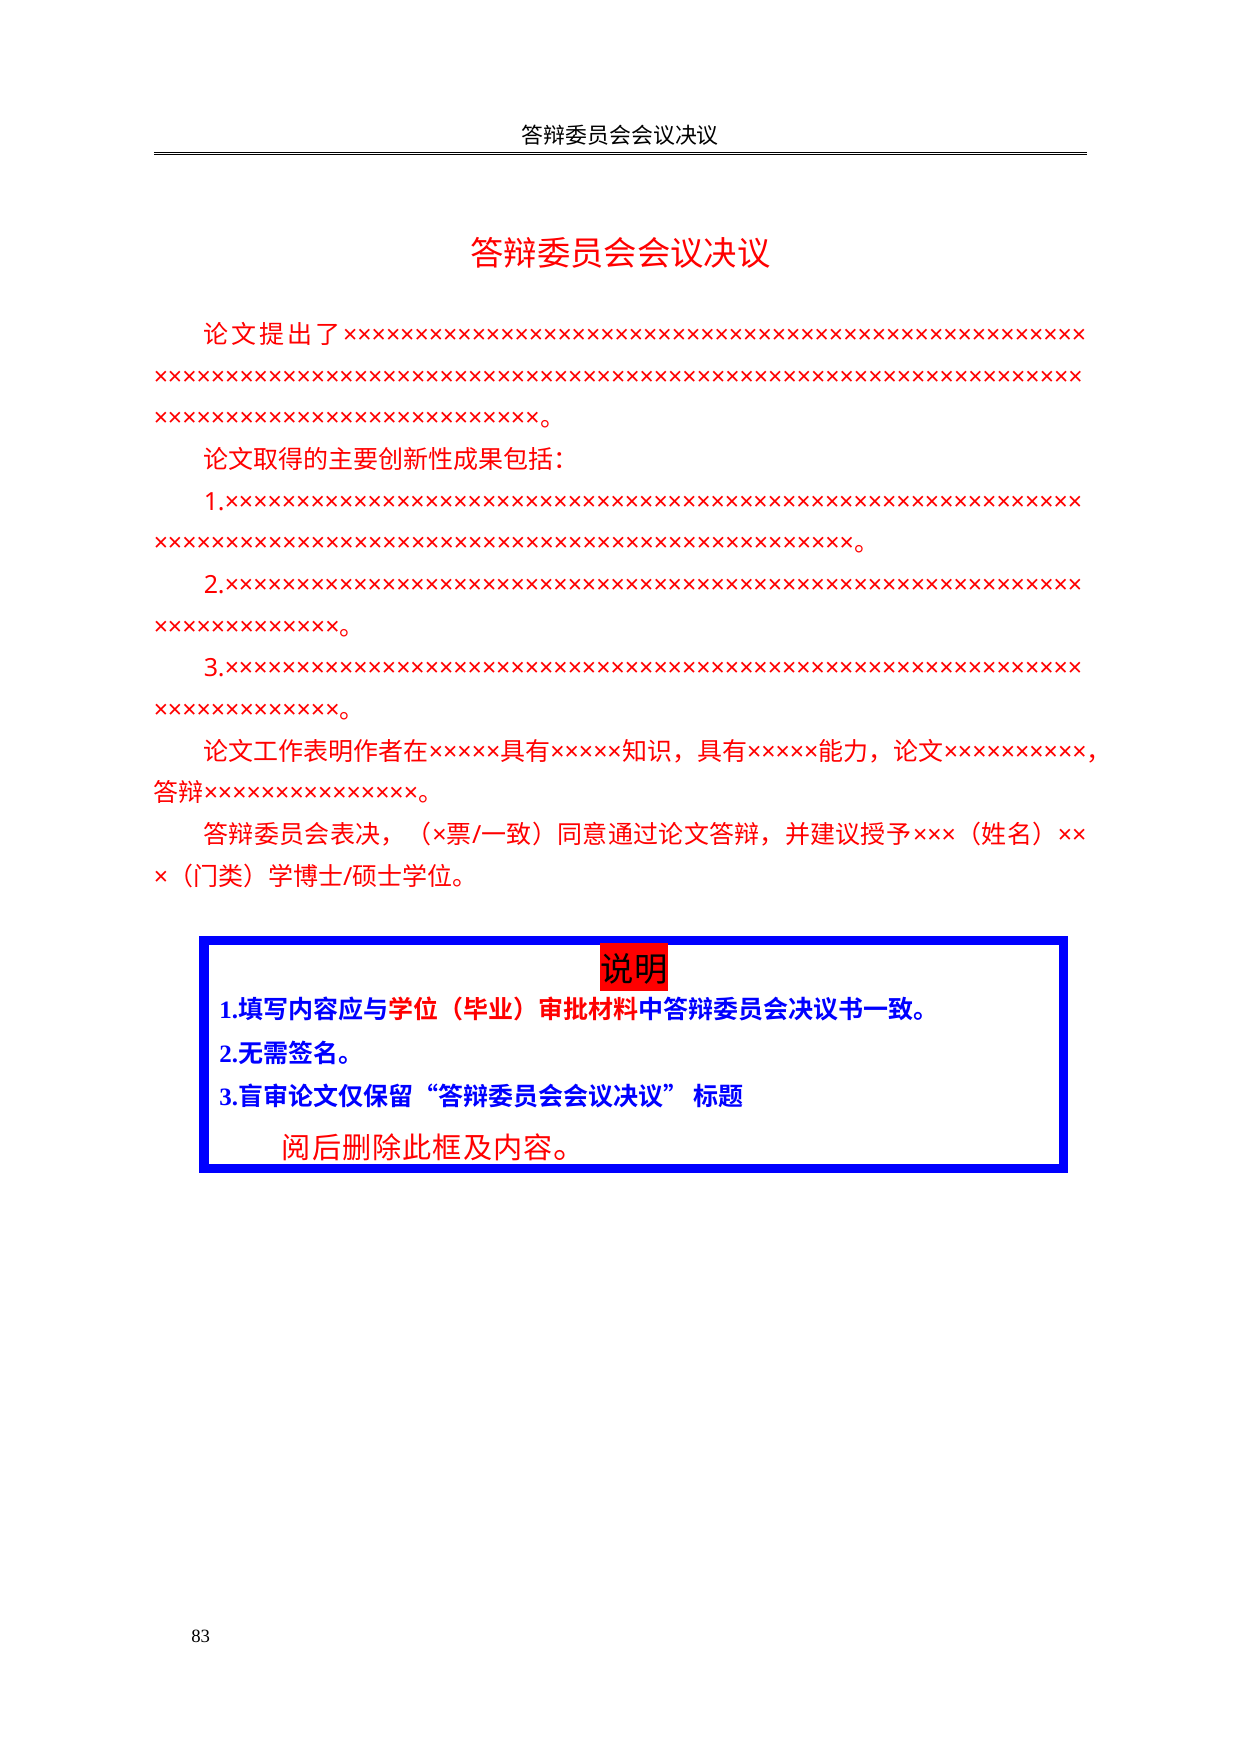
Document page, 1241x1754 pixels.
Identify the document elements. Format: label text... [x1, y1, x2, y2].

text 1.×××××××××××××××××××××××××××××××××××××××××××××××××××××××××××××××××××××××××××××××××××××××××××××××××××××××××××××。 [153, 477, 1087, 560]
text 答辩委员会表决，（×票/一致）同意通过论文答辩，并建议授予×××（姓名）×××（门类）学博士/硕士学位。 [153, 810, 1087, 893]
text 3.×××××××××××××××××××××××××××××××××××××××××××××××××××××××××××××××××××××××××。 [153, 643, 1087, 727]
text 论文提出了××××××××××××××××××××××××××××××××××××××××××××××××××××××××××××××××××××××××××××××××××××××××××××××××××××××××××××××××××××××××××××××××××××××××××××××××。 [153, 310, 1087, 435]
text 2.×××××××××××××××××××××××××××××××××××××××××××××××××××××××××××××××××××××××××。 [153, 560, 1087, 643]
text 论文工作表明作者在×××××具有×××××知识，具有×××××能力，论文××××××××××，答辩×××××××××××××××。 [153, 727, 1087, 810]
text 论文取得的主要创新性成果包括： [153, 435, 1087, 477]
subtitle 答辩委员会会议决议 [153, 227, 1087, 275]
